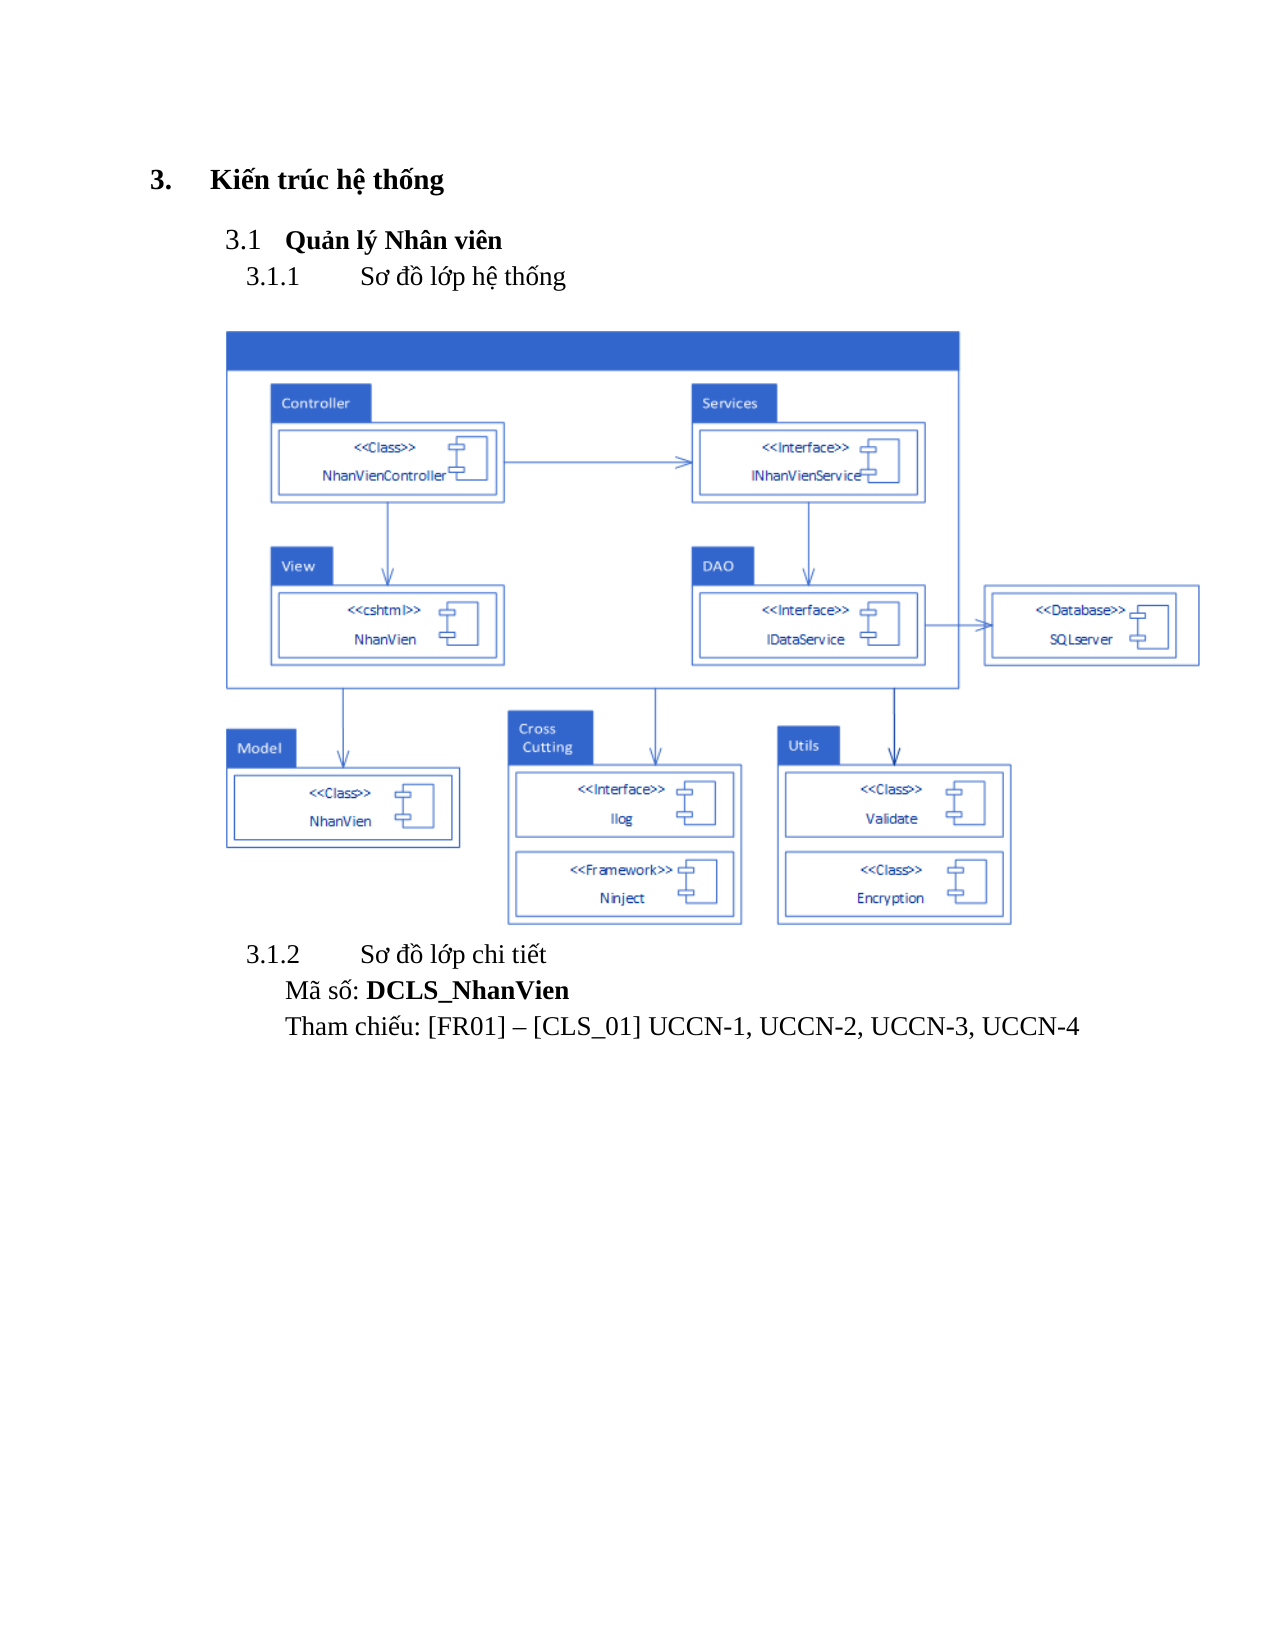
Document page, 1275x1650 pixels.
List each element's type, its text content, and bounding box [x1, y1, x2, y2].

text Quản lý Nhân viên [225, 222, 1125, 255]
list Sơ đồ lớp hệ thống [300, 260, 1125, 292]
picture [225, 331, 1200, 934]
list Tham chiếu: [FR01] – [CLS_01] UCCN-1, UCCN-2, UCCN-3, UCCN-4 [285, 1010, 1125, 1041]
title Kiến trúc hệ thống [150, 162, 1125, 196]
list Mã số: DCLS_NhanVien [285, 974, 1125, 1005]
list Sơ đồ lớp chi tiết [300, 938, 1125, 969]
